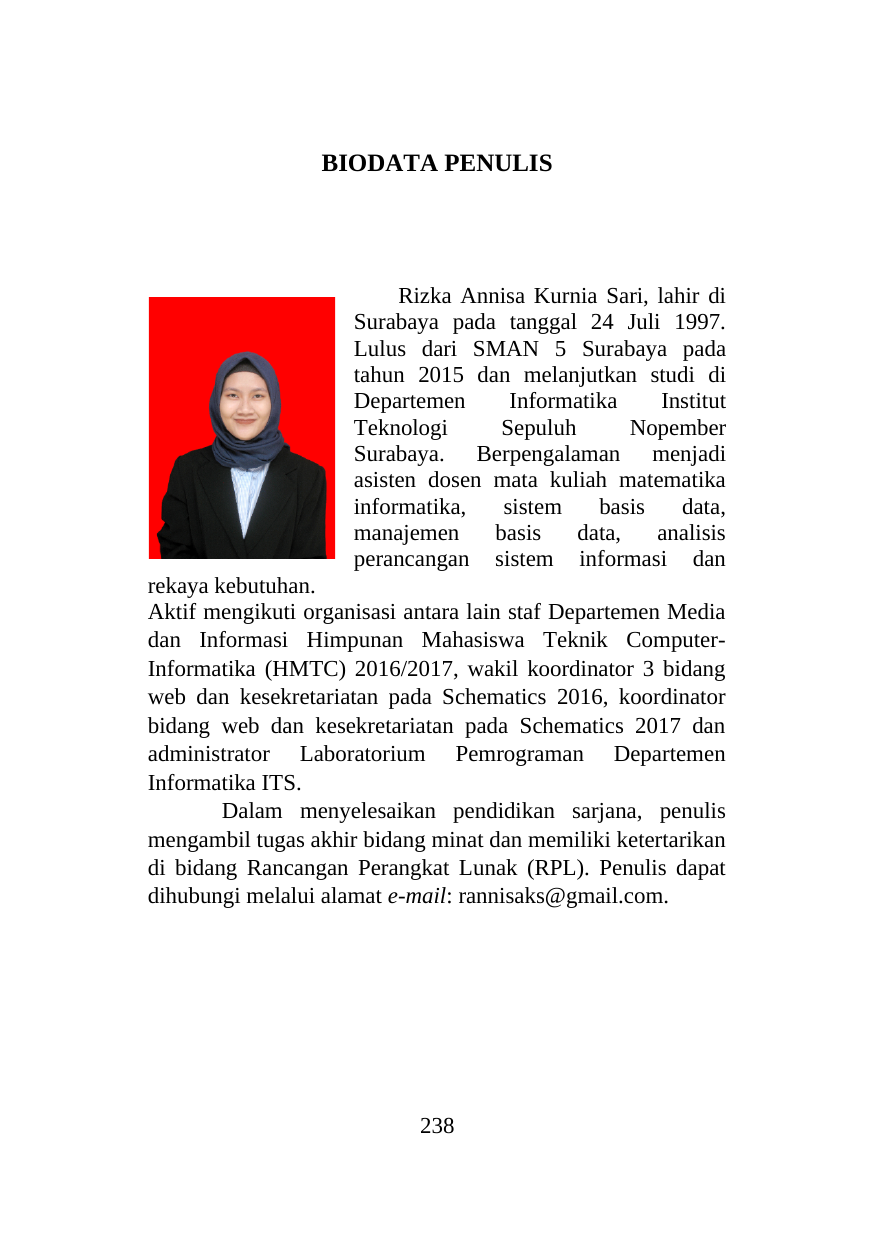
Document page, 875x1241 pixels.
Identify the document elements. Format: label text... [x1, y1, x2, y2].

text Aktif mengikuti organisasi antara lain staf Departemen Media dan Informasi Himpunan Mahasiswa Teknik Computer-Informatika (HMTC) 2016/2017, wakil koordinator 3 bidang web dan kesekretariatan pada Schematics 2016, koordinator bidang web dan kesekretariatan pada Schematics 2017 dan administrator Laboratorium Pemrograman Departemen Informatika ITS. [148, 598, 726, 795]
subtitle BIODATA PENULIS [148, 148, 726, 176]
text Dalam menyelesaikan pendidikan sarjana, penulis mengambil tugas akhir bidang minat dan memiliki ketertarikan di bidang Rancangan Perangkat Lunak (RPL). Penulis dapat dihubungi melalui alamat e-mail: rannisaks@gmail.com. [148, 797, 726, 909]
picture [147, 297, 340, 561]
